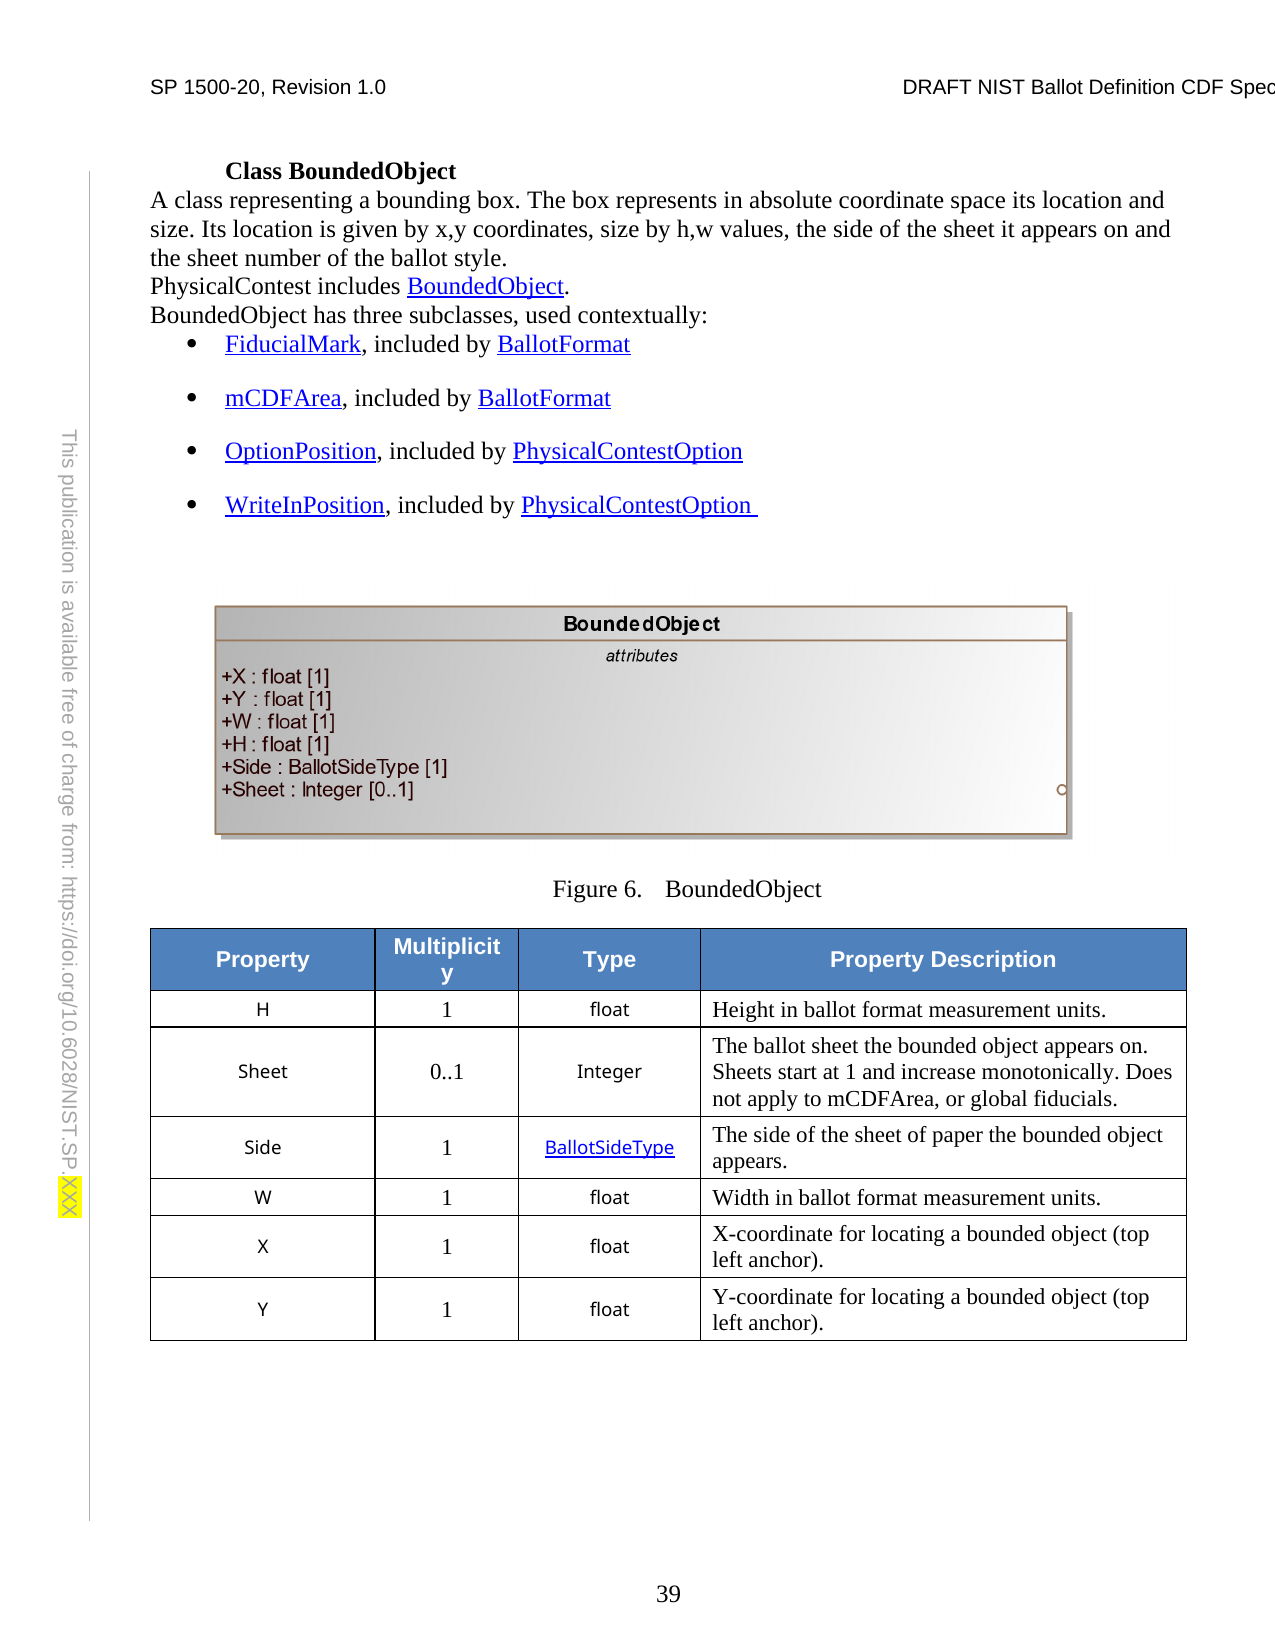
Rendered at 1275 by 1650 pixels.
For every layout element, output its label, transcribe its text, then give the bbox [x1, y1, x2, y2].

table_cell The side of the sheet of paper the bounded object appears. [701, 1117, 1186, 1178]
table_cell X [151, 1216, 374, 1277]
table_header Type [519, 929, 700, 990]
table_cell Height in ballot format measurement units. [701, 991, 1186, 1026]
table_cell Side [151, 1117, 374, 1178]
table_header Property Description [701, 929, 1186, 990]
table_cell Width in ballot format measurement units. [701, 1179, 1186, 1214]
table_cell W [151, 1179, 374, 1214]
table_cell 1 [376, 1216, 518, 1277]
table_header Property [151, 929, 374, 990]
table_cell The ballot sheet the bounded object appears on. Sheets start at 1 and increase monotonically. Does not apply to mCDFArea, or global fiducials. [701, 1028, 1186, 1116]
table_cell float [519, 991, 700, 1026]
text BoundedObject has three subclasses, used contextually: [150, 300, 1186, 329]
table_cell H [151, 991, 374, 1026]
table_cell float [519, 1179, 700, 1214]
table_cell Integer [519, 1028, 700, 1116]
table_cell Y-coordinate for locating a bounded object (top left anchor). [701, 1278, 1186, 1340]
table_cell Sheet [151, 1028, 374, 1116]
list BoundedObject [187, 874, 1186, 902]
text PhysicalContest includes BoundedObject. [150, 271, 1186, 300]
table_cell Y [151, 1278, 374, 1340]
list OptionPosition, included by PhysicalContestOption [187, 436, 1186, 465]
table_cell 1 [376, 1117, 518, 1178]
text A class representing a bounding box. The box represents in absolute coordinate space its location and size. Its location is given by x,y coordinates, size by h,w values, the side of the sheet it appears on and the sheet number of the ballot style. [150, 185, 1186, 271]
table_cell BallotSideType [519, 1117, 700, 1178]
subtitle Class BoundedObject [150, 156, 1186, 185]
list WriteInPosition, included by PhysicalContestOption [187, 490, 1186, 519]
table_header Multiplicity [376, 929, 518, 990]
picture [187, 578, 1190, 862]
table_cell float [519, 1216, 700, 1277]
list FiducialMark, included by BallotFormat [187, 329, 1186, 358]
table_cell 1 [376, 1179, 518, 1214]
table_cell X-coordinate for locating a bounded object (top left anchor). [701, 1216, 1186, 1277]
table_cell 1 [376, 991, 518, 1026]
table_cell 1 [376, 1278, 518, 1340]
list mCDFArea, included by BallotFormat [187, 383, 1186, 411]
table_cell float [519, 1278, 700, 1340]
table_cell 0..1 [376, 1028, 518, 1116]
